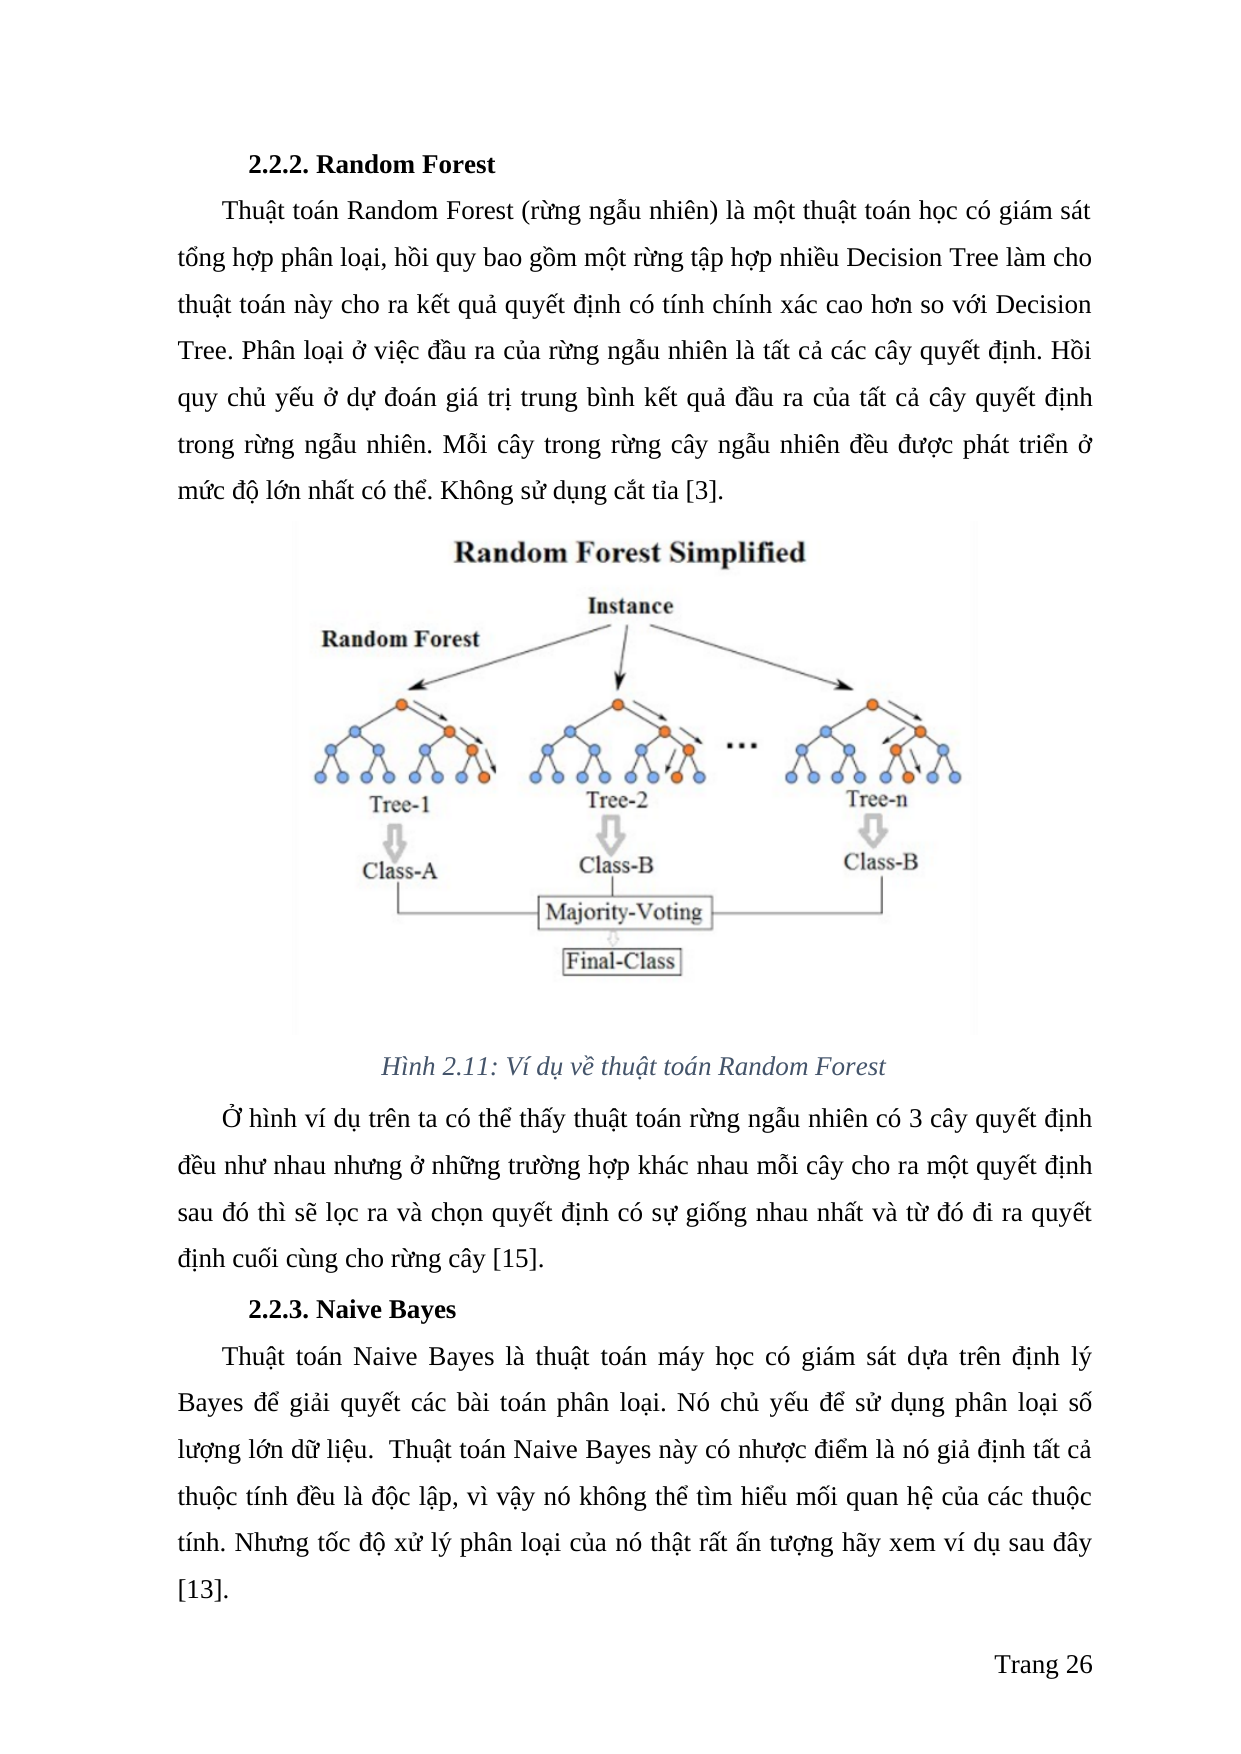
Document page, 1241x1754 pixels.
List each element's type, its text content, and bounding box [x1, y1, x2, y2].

subtitle Random Forest [248, 148, 1092, 179]
text Ở hình ví dụ trên ta có thể thấy thuật toán rừng ngẫu nhiên có 3 cây quyết định đều như nhau nhưng ở những trường hợp khác nhau mỗi cây cho ra một quyết định sau đó thì sẽ lọc ra và chọn quyết định có sự giống nhau nhất và từ đó đi ra quyết định cuối cùng cho rừng cây [15]. [177, 1102, 1092, 1273]
text Thuật toán Naive Bayes là thuật toán máy học có giám sát dựa trên định lý Bayes để giải quyết các bài toán phân loại. Nó chủ yếu để sử dụng phân loại số lượng lớn dữ liệu. Thuật toán Naive Bayes này có nhược điểm là nó giả định tất cả thuộc tính đều là độc lập, vì vậy nó không thể tìm hiểu mối quan hệ của các thuộc tính. Nhưng tốc độ xử lý phân loại của nó thật rất ấn tượng hãy xem ví dụ sau đây [13]. [177, 1340, 1092, 1604]
text Thuật toán Random Forest (rừng ngẫu nhiên) là một thuật toán học có giám sát tổng hợp phân loại, hồi quy bao gồm một rừng tập hợp nhiều Decision Tree làm cho thuật toán này cho ra kết quả quyết định có tính chính xác cao hơn so với Decision Tree. Phân loại ở việc đầu ra của rừng ngẫu nhiên là tất cả các cây quyết định. Hồi quy chủ yếu ở dự đoán giá trị trung bình kết quả đầu ra của tất cả cây quyết định trong rừng ngẫu nhiên. Mỗi cây trong rừng cây ngẫu nhiên đều được phát triển ở mức độ lớn nhất có thể. Không sử dụng cắt tỉa [3]. [177, 194, 1092, 506]
subtitle Naive Bayes [248, 1293, 1092, 1324]
picture [292, 521, 978, 1035]
